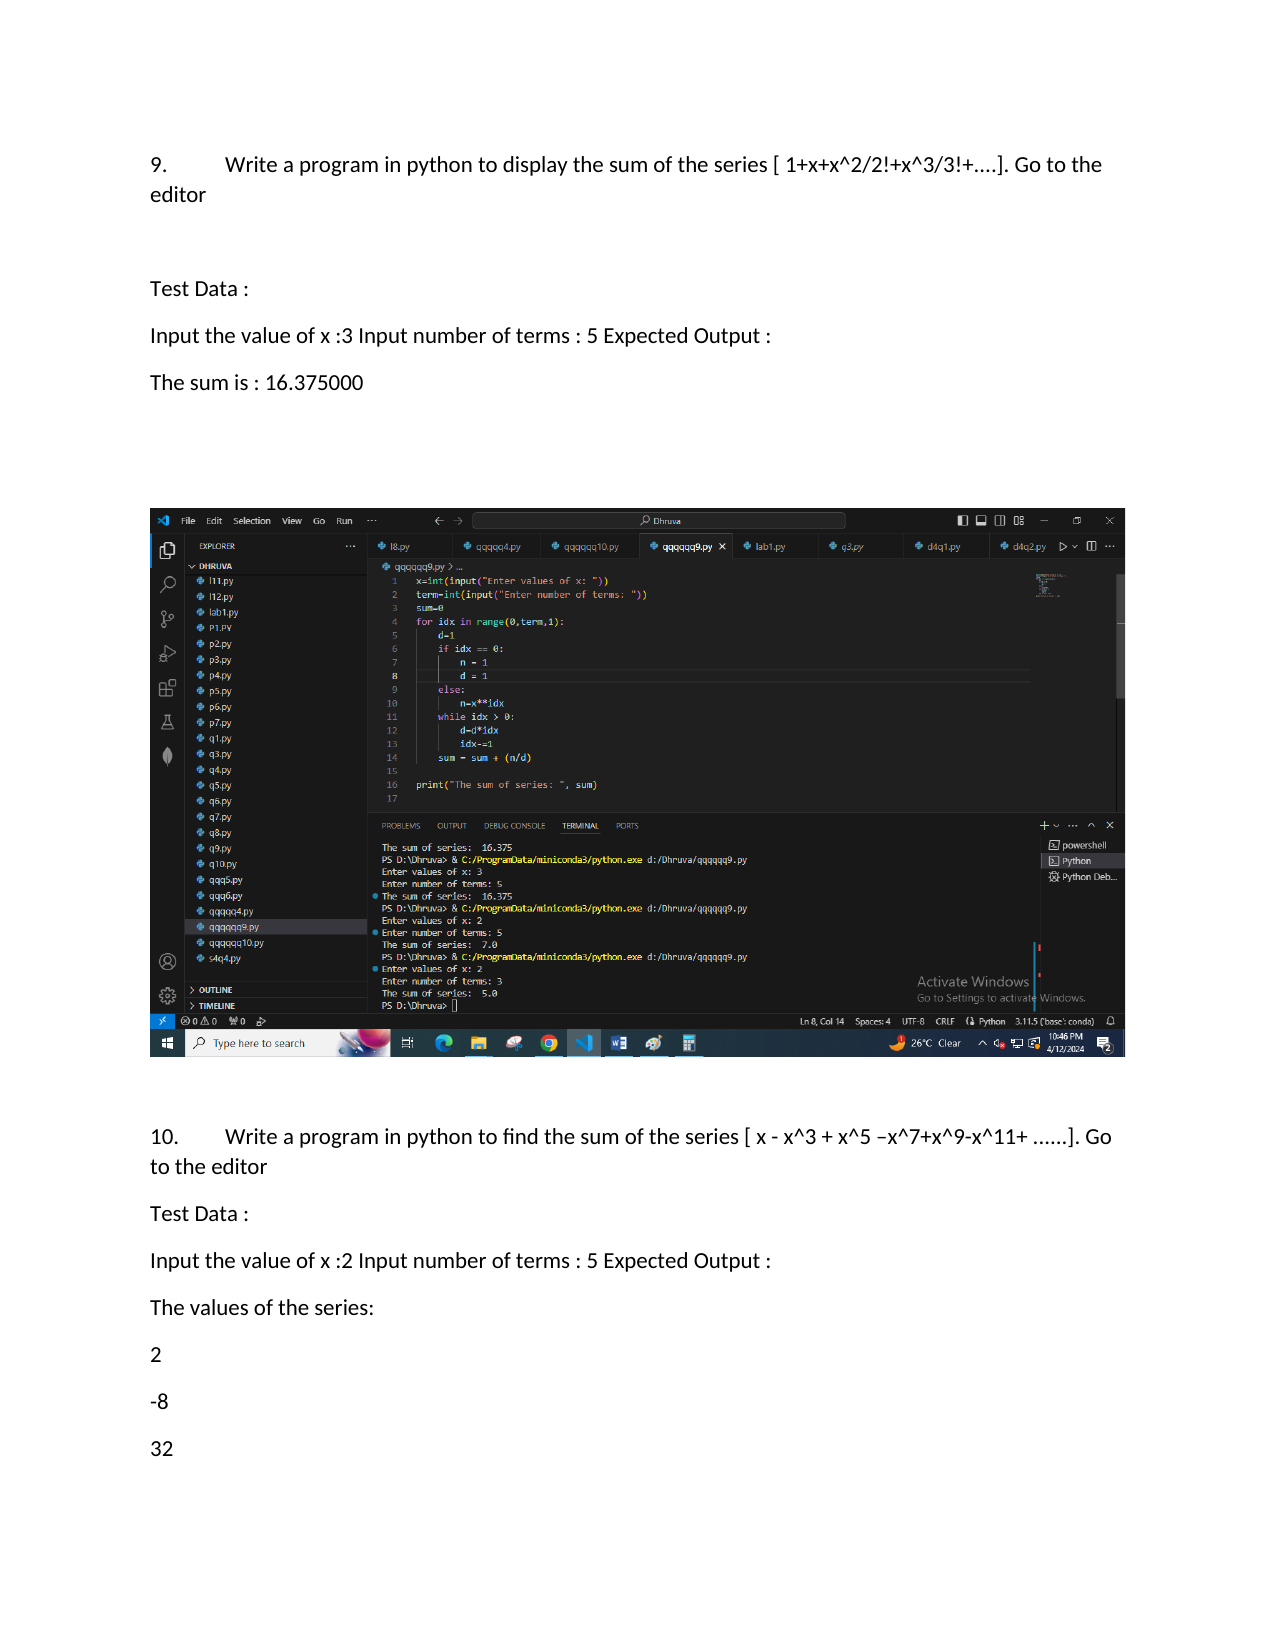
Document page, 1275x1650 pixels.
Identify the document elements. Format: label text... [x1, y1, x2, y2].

text 9. Write a program in python to display the sum of the series [ 1+x+x^2/2!+x^3/3!+....]. Go to the editor [150, 150, 1125, 208]
text Input the value of x :2 Input number of terms : 5 Expected Output : [150, 1246, 1125, 1274]
text 10. Write a program in python to find the sum of the series [ x - x^3 + x^5 –x^7+x^9-x^11+ ......]. Go to the editor [150, 1122, 1125, 1180]
text 32 [150, 1434, 1125, 1462]
text Input the value of x :3 Input number of terms : 5 Expected Output : [150, 321, 1125, 349]
picture [150, 508, 1125, 1057]
text Test Data : [150, 274, 1125, 302]
text -8 [150, 1387, 1125, 1415]
text Test Data : [150, 1199, 1125, 1227]
text 2 [150, 1340, 1125, 1368]
text The sum is : 16.375000 [150, 368, 1125, 396]
text The values of the series: [150, 1293, 1125, 1321]
